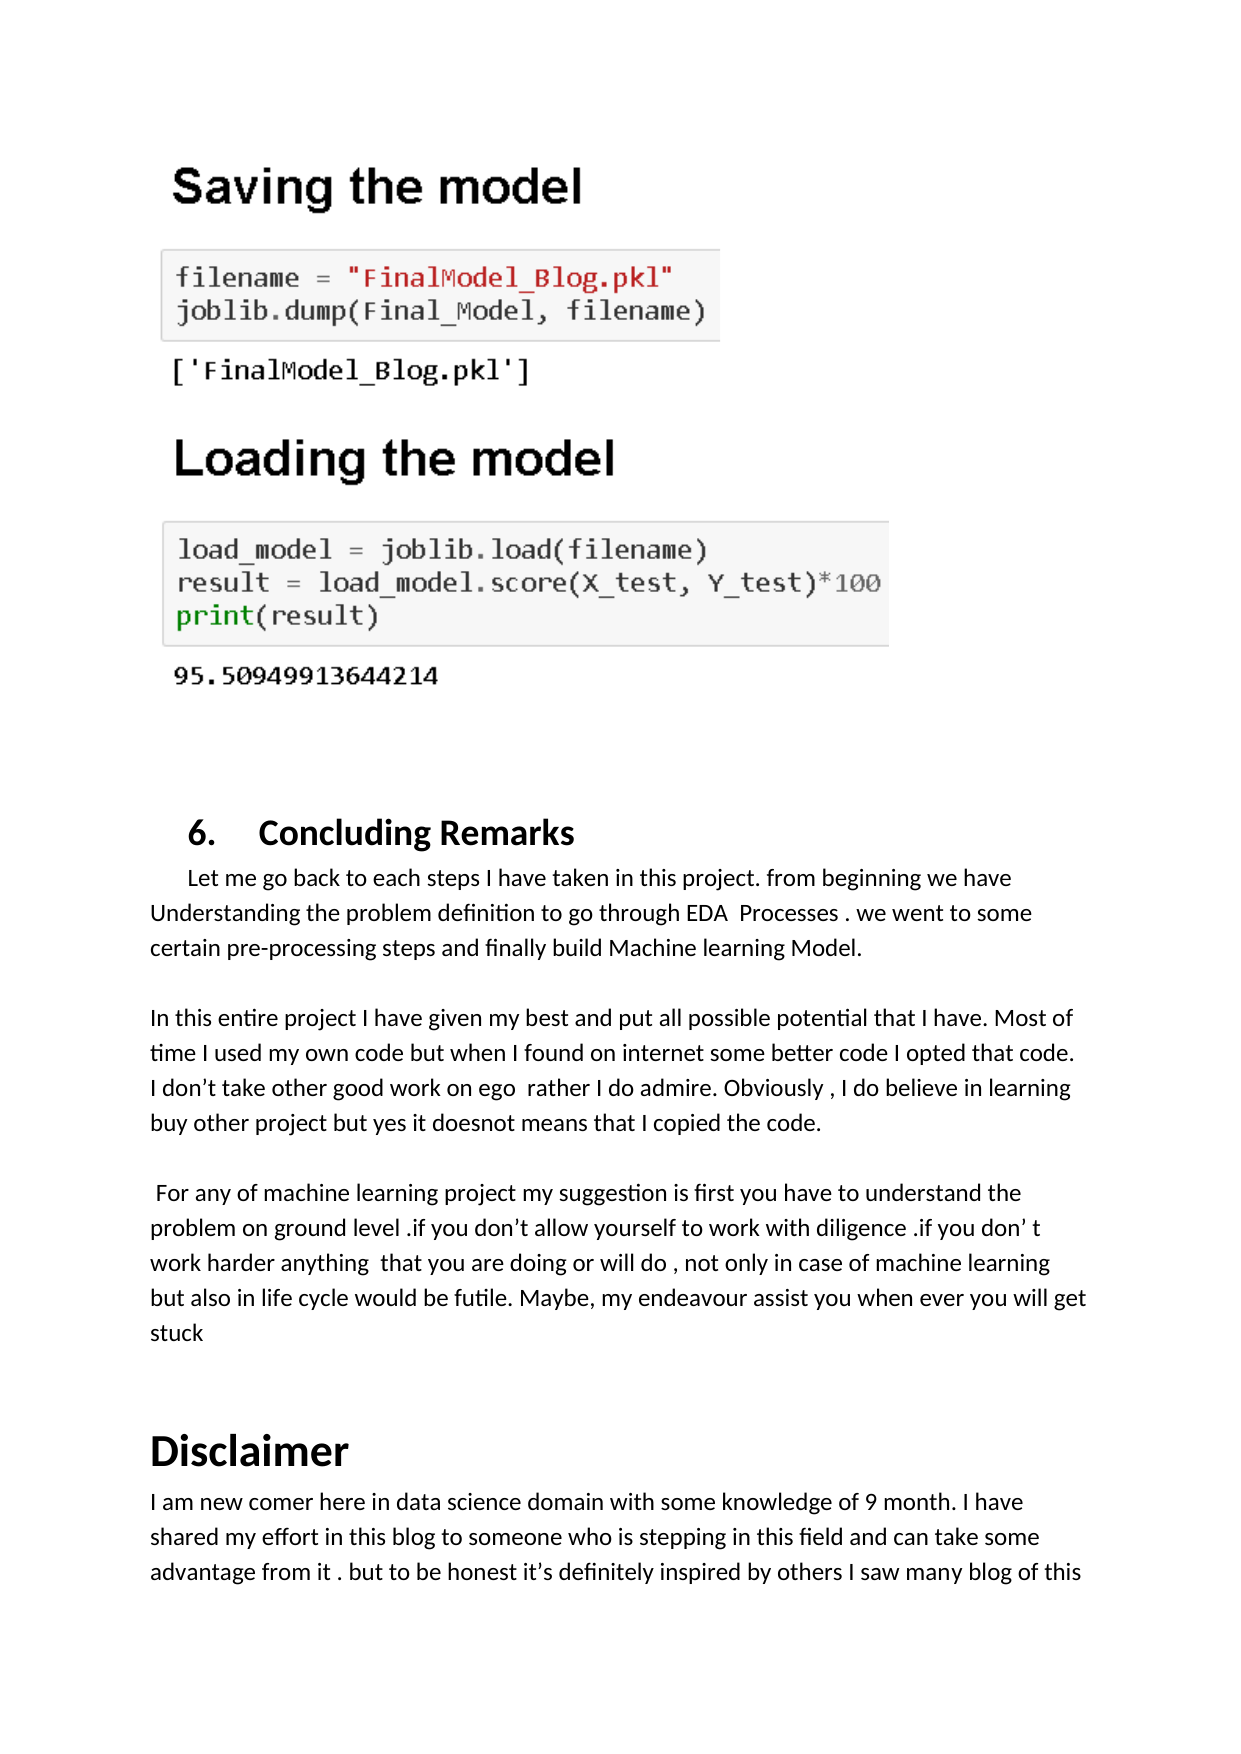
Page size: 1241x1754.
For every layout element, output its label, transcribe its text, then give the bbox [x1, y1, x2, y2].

picture [150, 425, 889, 705]
list Let me go back to each steps I have taken in this project. from beginning we have [187, 862, 1090, 892]
list 6. Concluding Remarks [187, 809, 1090, 855]
list Understanding the problem definition to go through EDA Processes . we went to some certain pre-processing steps and finally build Machine learning Model. [150, 897, 1090, 962]
list In this entire project I have given my best and put all possible potential that I have. Most of time I used my own code but when I found on internet some better code I opted that code. [150, 1002, 1090, 1067]
list For any of machine learning project my suggestion is first you have to understand the problem on ground level .if you don’t allow yourself to work with diligence .if you don’ t work harder anything that you are doing or will do , not only in case of machine learning but also in life cycle would be futile. Maybe, my endeavour assist you when ever you will get stuck [150, 1177, 1090, 1347]
picture [150, 150, 721, 400]
list I don’t take other good work on ego rather I do admire. Obviously , I do believe in learning buy other project but yes it doesnot means that I copied the code. [150, 1072, 1090, 1137]
list Disclaimer [150, 1422, 1090, 1478]
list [150, 1486, 1090, 1586]
